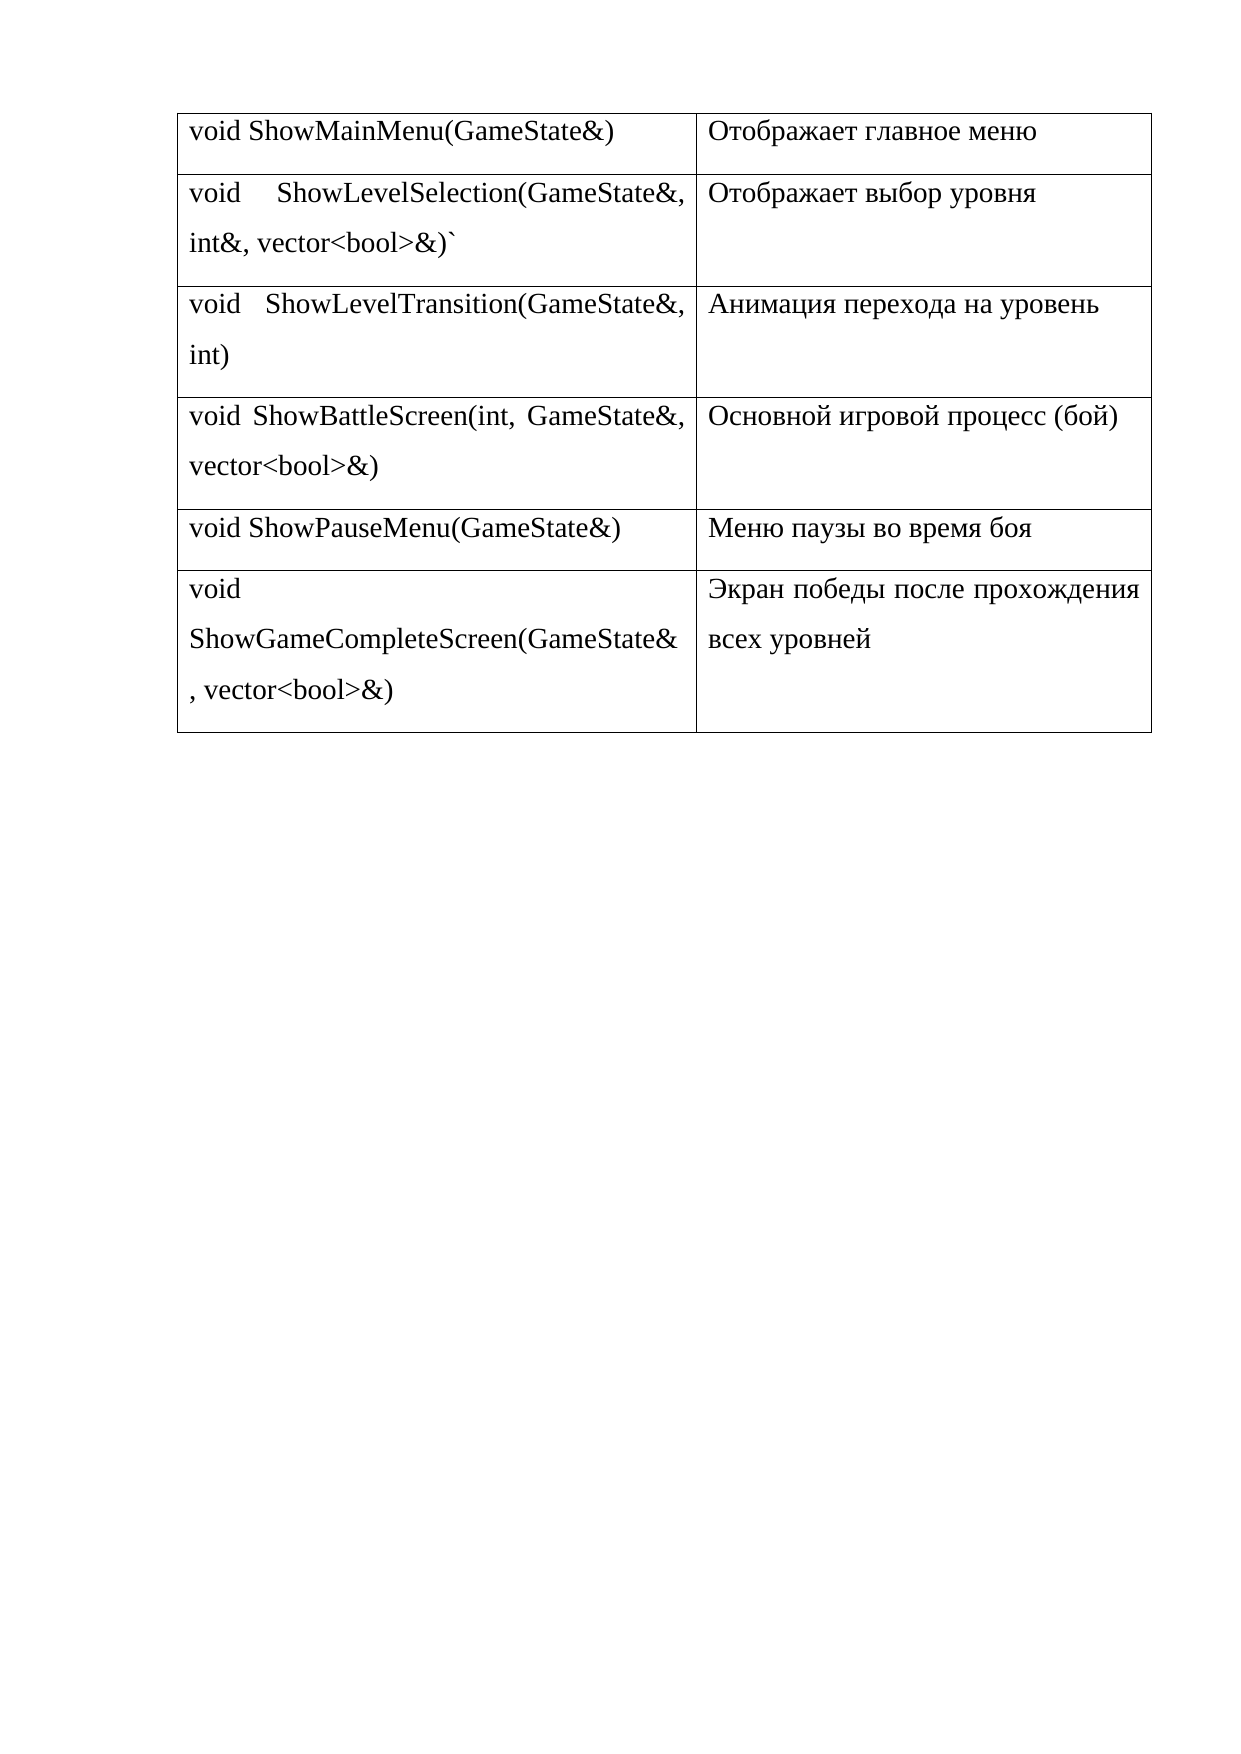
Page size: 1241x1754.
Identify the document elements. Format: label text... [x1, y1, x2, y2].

table_cell void ShowMainMenu(GameState&) [178, 114, 696, 174]
table_cell Меню паузы во время боя [697, 510, 1151, 570]
table_cell Отображает выбор уровня [697, 175, 1151, 286]
table_cell void ShowGameCompleteScreen(GameState&, vector<bool>&) [178, 571, 696, 732]
table_cell Основной игровой процесс (бой) [697, 398, 1151, 509]
table_cell void ShowLevelSelection(GameState&, int&, vector<bool>&)` [178, 175, 696, 286]
table_cell Анимация перехода на уровень [697, 287, 1151, 397]
table_cell void ShowLevelTransition(GameState&, int) [178, 287, 696, 397]
table_cell void ShowPauseMenu(GameState&) [178, 510, 696, 570]
table_cell Экран победы после прохождения всех уровней [697, 571, 1151, 732]
table_cell void ShowBattleScreen(int, GameState&, vector<bool>&) [178, 398, 696, 509]
table_cell Отображает главное меню [697, 114, 1151, 174]
